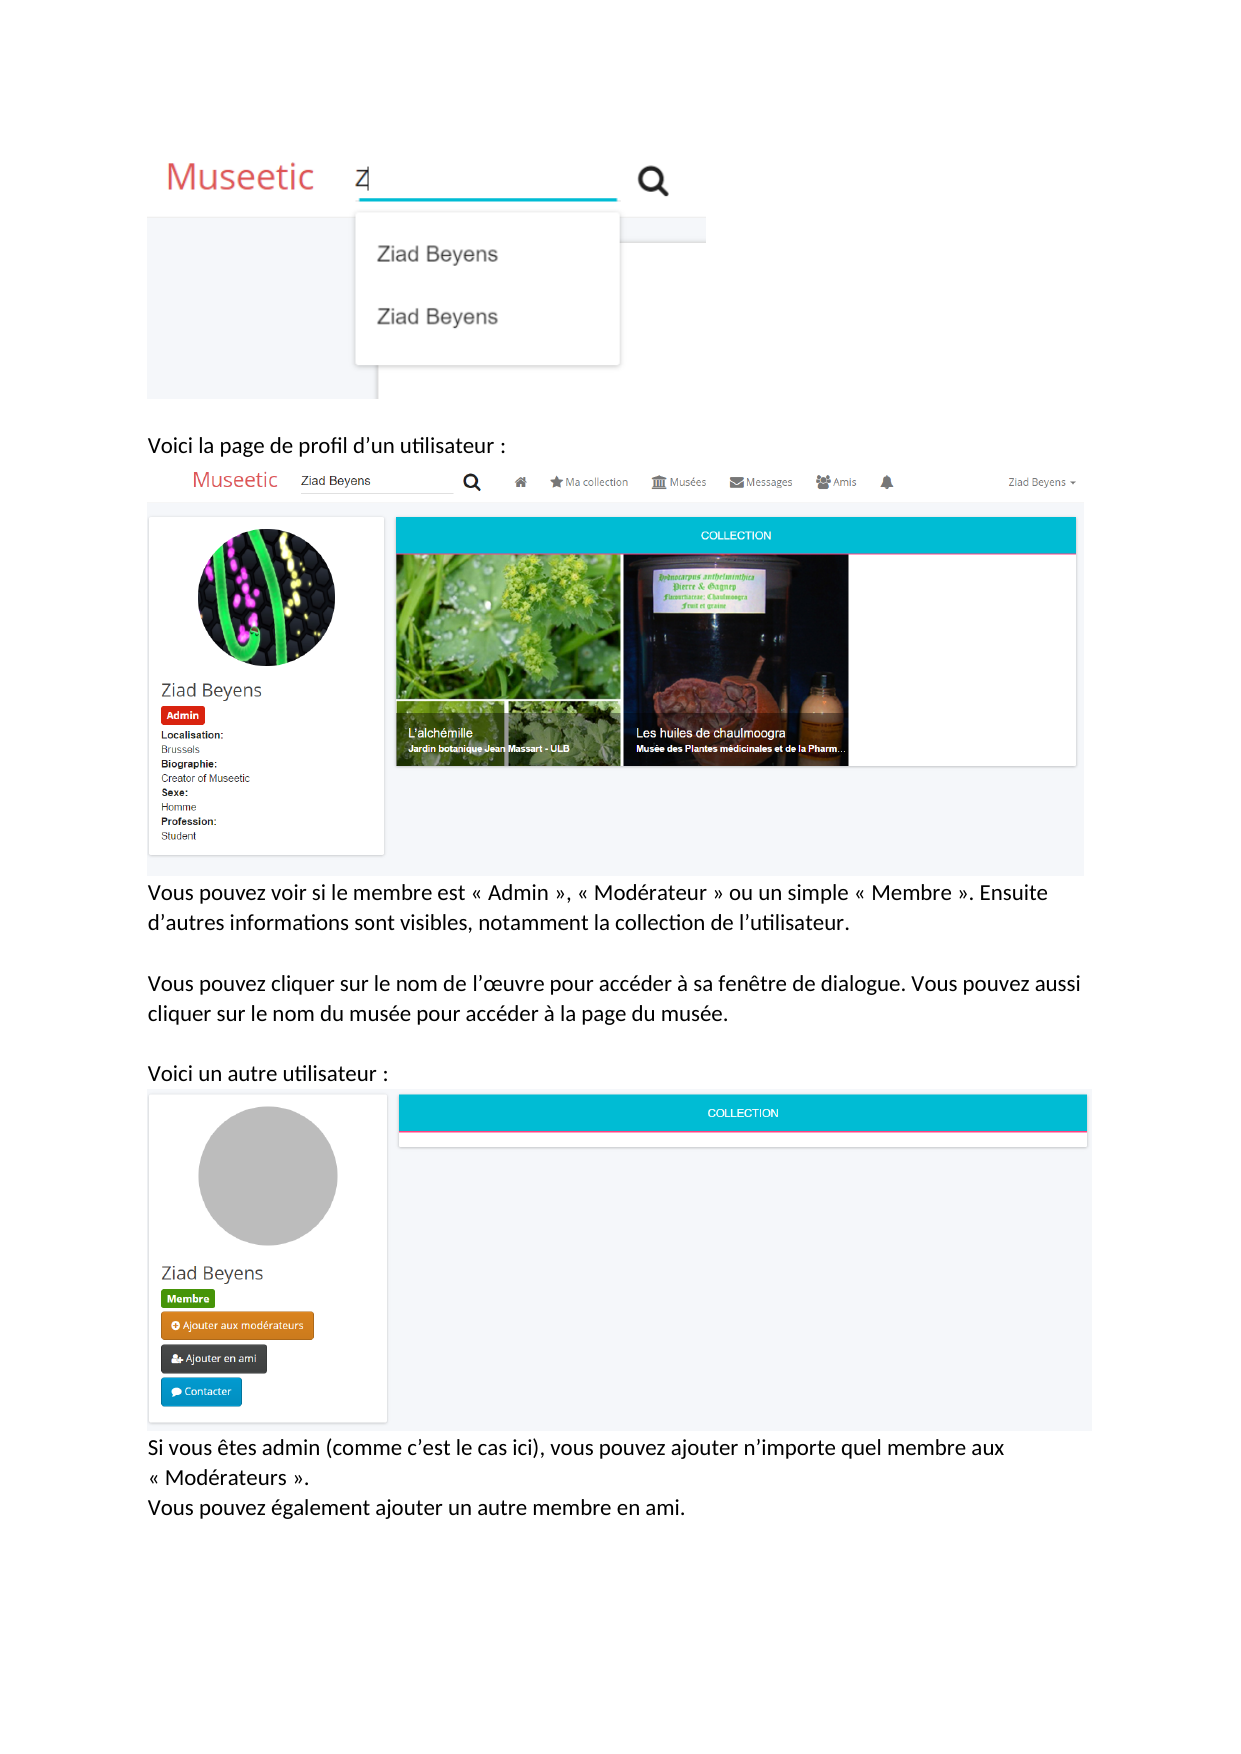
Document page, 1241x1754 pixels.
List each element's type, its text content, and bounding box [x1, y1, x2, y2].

picture [147, 461, 1084, 876]
picture [147, 147, 706, 399]
text Vous pouvez voir si le membre est « Admin », « Modérateur » ou un simple « Membre ». Ensuite d’autres informations sont visibles, notamment la collection de l’utilisateur. [148, 878, 1093, 936]
picture [147, 1089, 1092, 1431]
text Voici un autre utilisateur : [148, 1059, 1093, 1087]
text Si vous êtes admin (comme c’est le cas ici), vous pouvez ajouter n’importe quel membre aux « Modérateurs ». [148, 1433, 1093, 1491]
text Vous pouvez également ajouter un autre membre en ami. [148, 1493, 1093, 1521]
text Vous pouvez cliquer sur le nom de l’œuvre pour accéder à sa fenêtre de dialogue. Vous pouvez aussi cliquer sur le nom du musée pour accéder à la page du musée. [148, 969, 1093, 1027]
text Voici la page de profil d’un utilisateur : [148, 431, 1093, 459]
